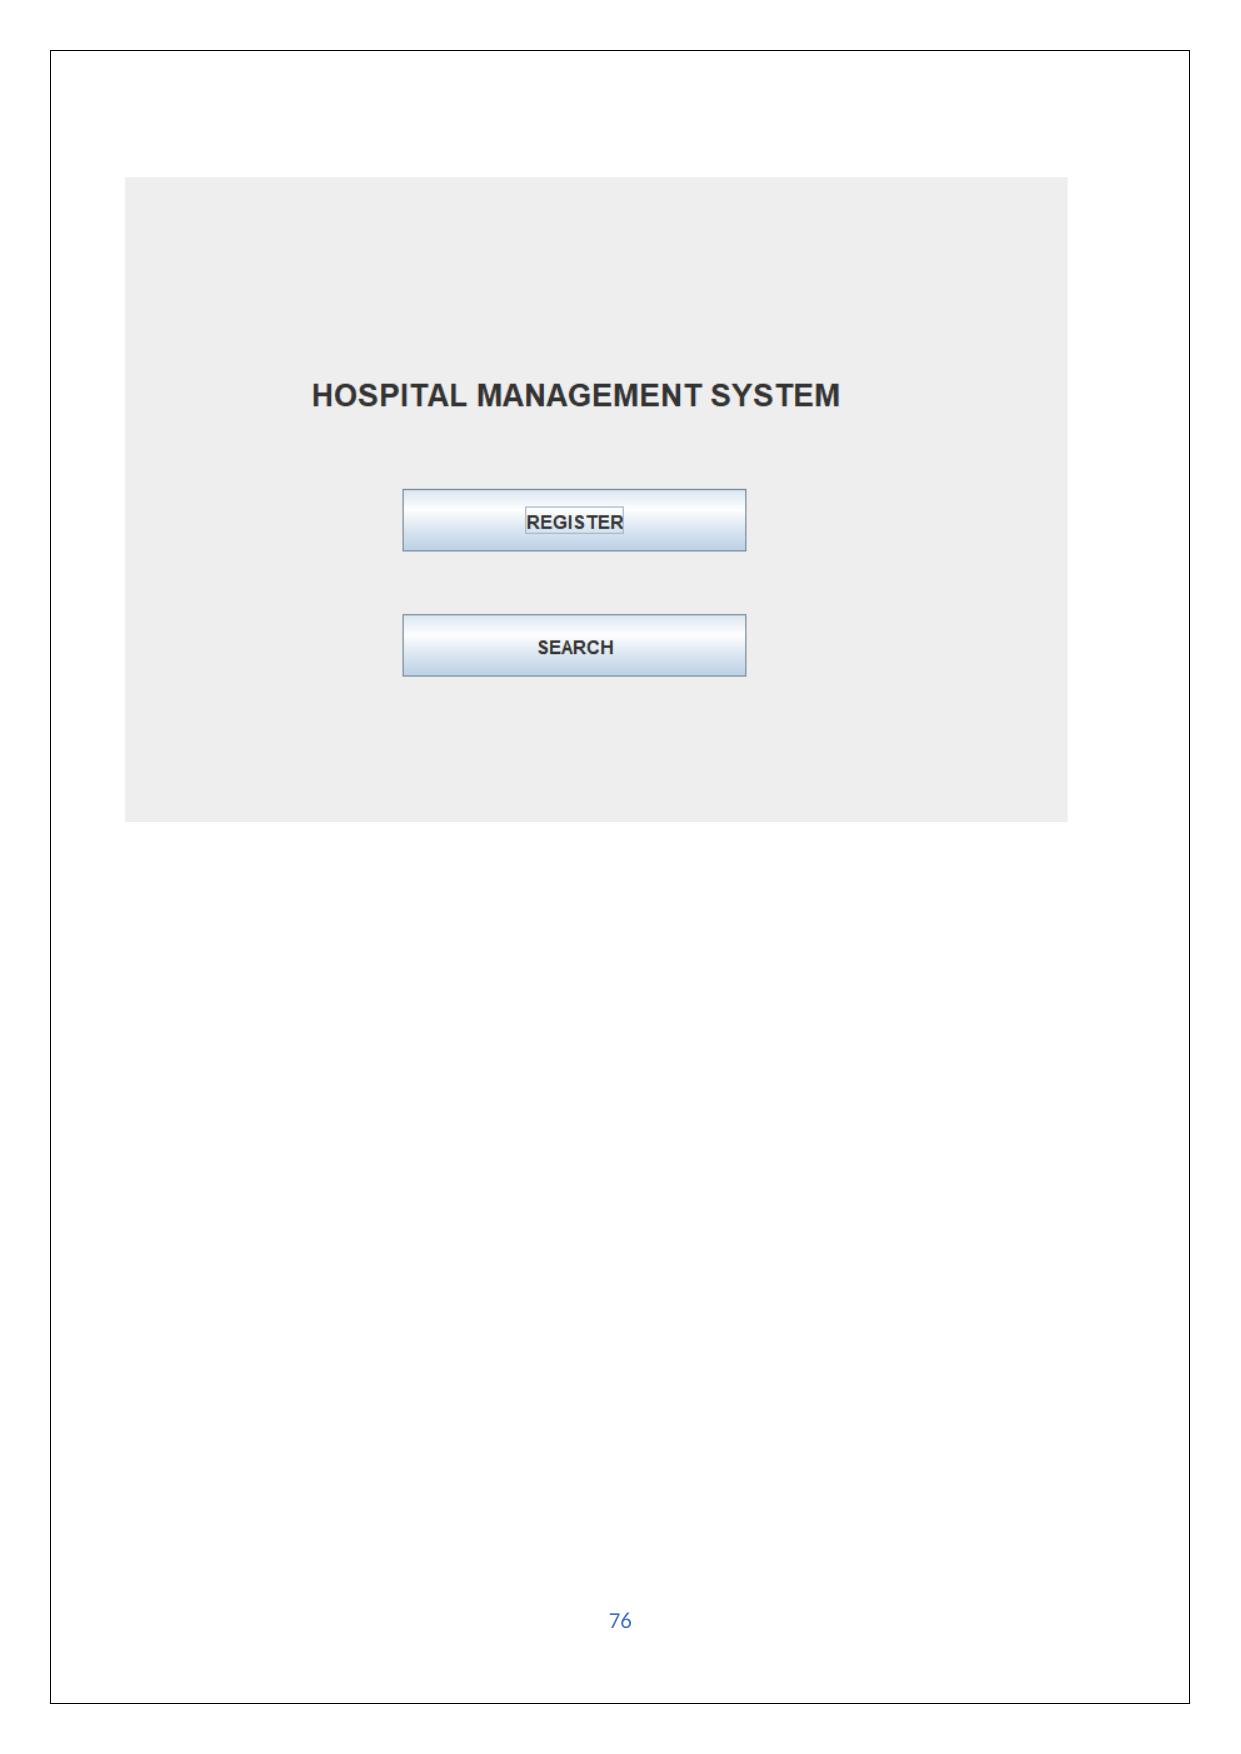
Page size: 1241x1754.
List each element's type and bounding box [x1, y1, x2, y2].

picture [125, 141, 1068, 822]
